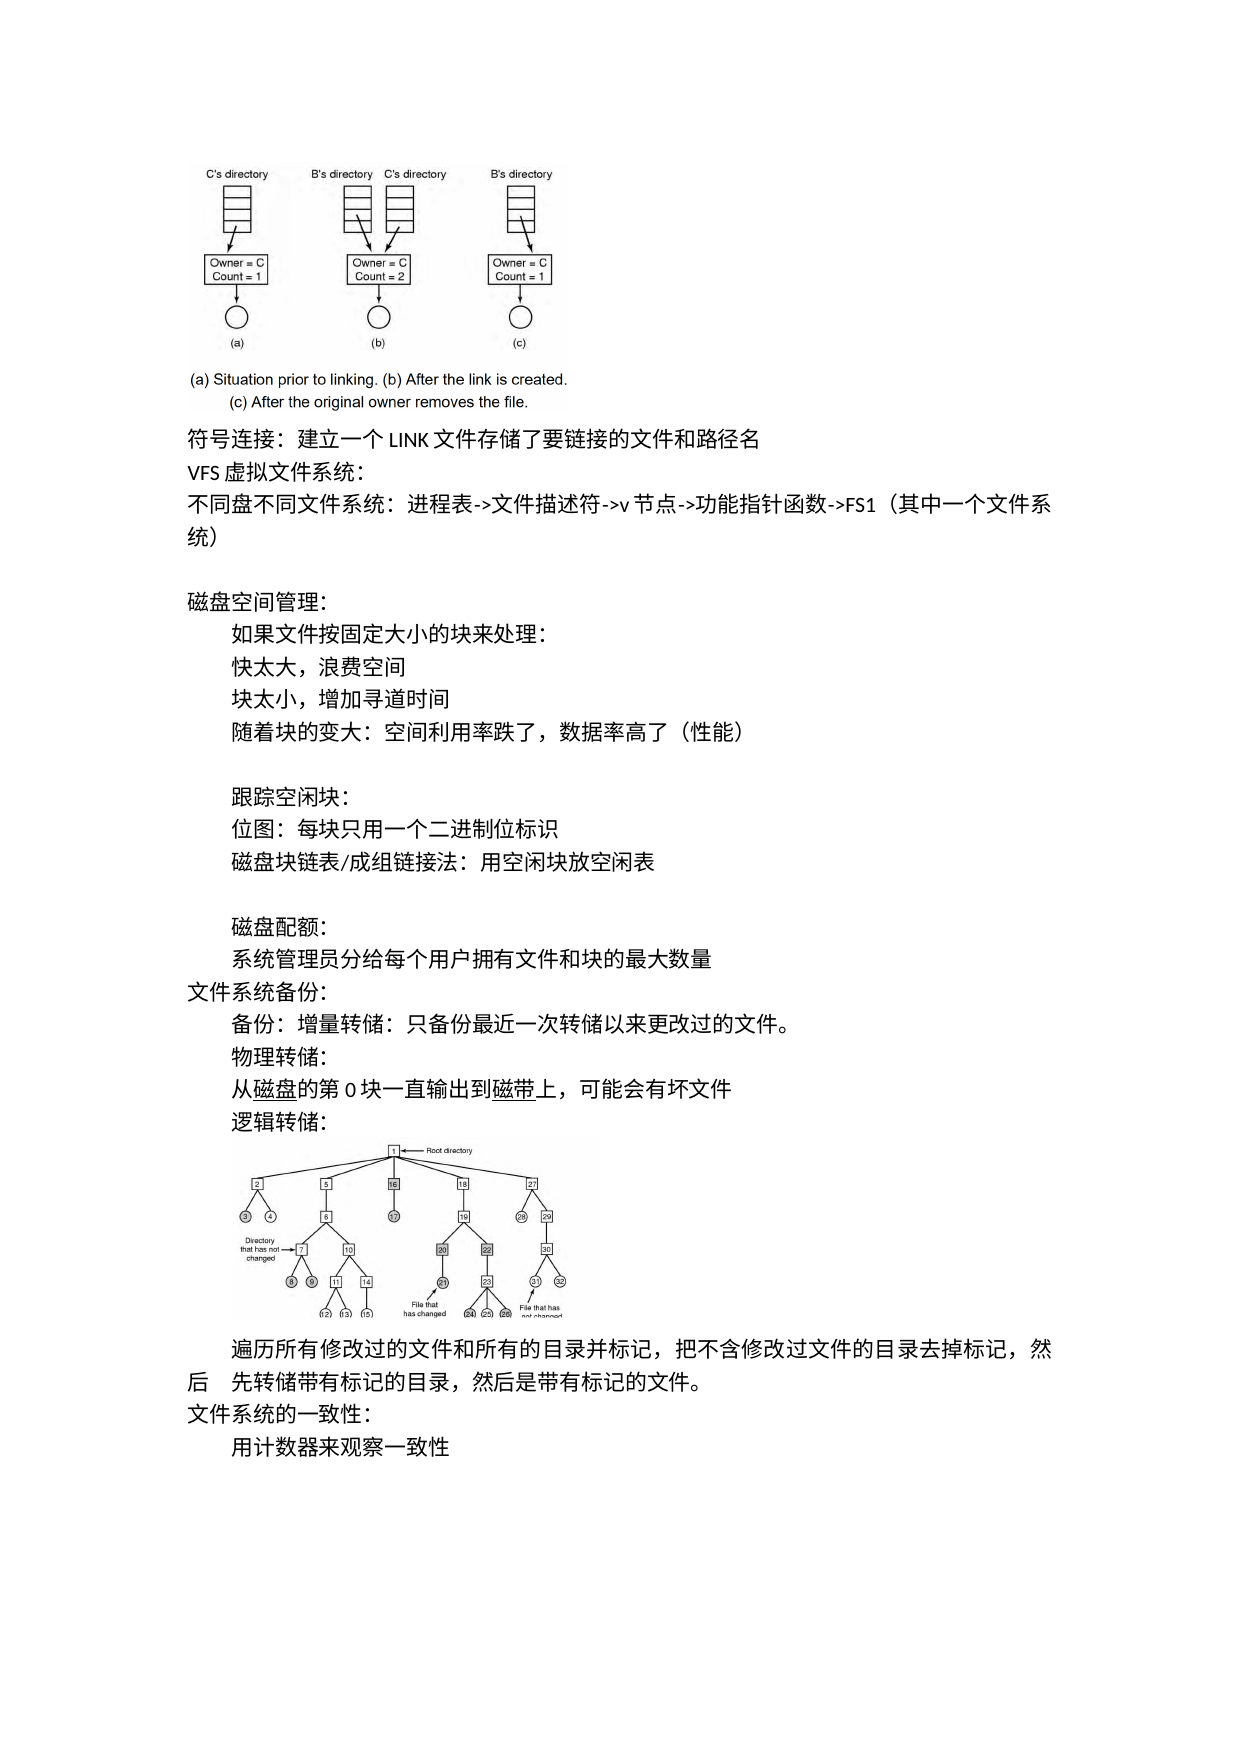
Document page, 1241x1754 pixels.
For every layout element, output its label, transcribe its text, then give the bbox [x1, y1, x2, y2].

text 如果文件按固定大小的块来处理： [187, 617, 1053, 649]
picture [231, 1137, 600, 1322]
text 系统管理员分给每个用户拥有文件和块的最大数量 [187, 942, 1053, 974]
text 随着块的变大：空间利用率跌了，数据率高了（性能） [187, 714, 1053, 747]
text 不同盘不同文件系统：进程表->文件描述符->v节点->功能指针函数->FS1（其中一个文件系统） [187, 487, 1053, 552]
text 物理转储： [187, 1039, 1053, 1072]
text 符号连接：建立一个LINK文件存储了要链接的文件和路径名 [187, 422, 1053, 454]
text 磁盘配额： [187, 909, 1053, 942]
text 文件系统备份： [187, 974, 1053, 1007]
text 快太大，浪费空间 [187, 649, 1053, 682]
text 磁盘空间管理： [187, 584, 1053, 617]
text 从磁盘的第0块一直输出到磁带上，可能会有坏文件 [187, 1072, 1053, 1104]
text 备份：增量转储：只备份最近一次转储以来更改过的文件。 [187, 1007, 1053, 1039]
text 遍历所有修改过的文件和所有的目录并标记，把不含修改过文件的目录去掉标记，然后 先转储带有标记的目录，然后是带有标记的文件。 [187, 1332, 1053, 1397]
text 磁盘块链表/成组链接法：用空闲块放空闲表 [187, 844, 1053, 877]
text 块太小，增加寻道时间 [187, 682, 1053, 714]
text 文件系统的一致性： [187, 1397, 1053, 1429]
picture [187, 162, 568, 411]
text 用计数器来观察一致性 [187, 1429, 1053, 1462]
text VFS虚拟文件系统： [187, 454, 1053, 487]
text 位图：每块只用一个二进制位标识 [187, 812, 1053, 844]
text 逻辑转储： [187, 1104, 1053, 1137]
text 跟踪空闲块： [187, 779, 1053, 812]
